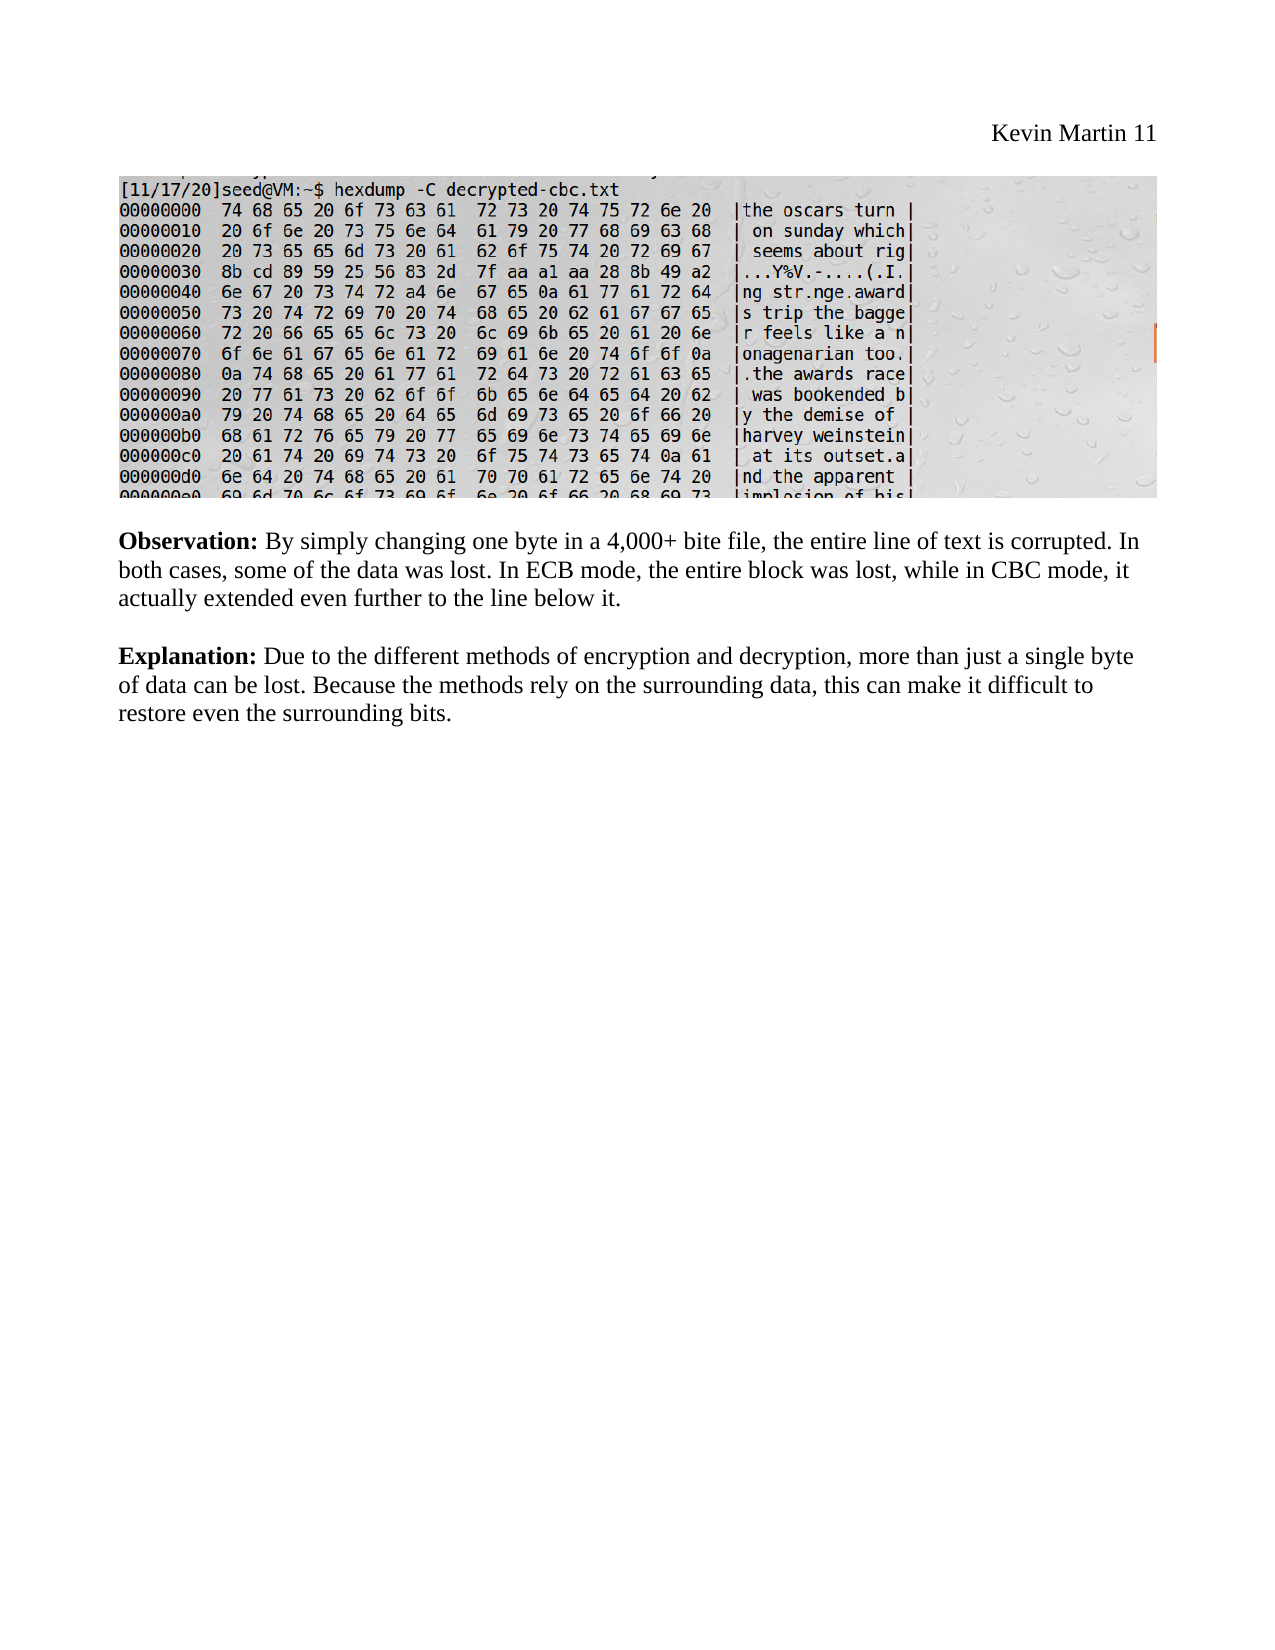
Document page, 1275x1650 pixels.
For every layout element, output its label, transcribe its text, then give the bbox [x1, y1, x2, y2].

picture [118, 176, 1157, 498]
text Explanation: Due to the different methods of encryption and decryption, more than just a single byte of data can be lost. Because the methods rely on the surrounding data, this can make it difficult to restore even the surrounding bits. [118, 641, 1157, 727]
text Observation: By simply changing one byte in a 4,000+ bite file, the entire line of text is corrupted. In both cases, some of the data was lost. In ECB mode, the entire block was lost, while in CBC mode, it actually extended even further to the line below it. [118, 526, 1157, 612]
